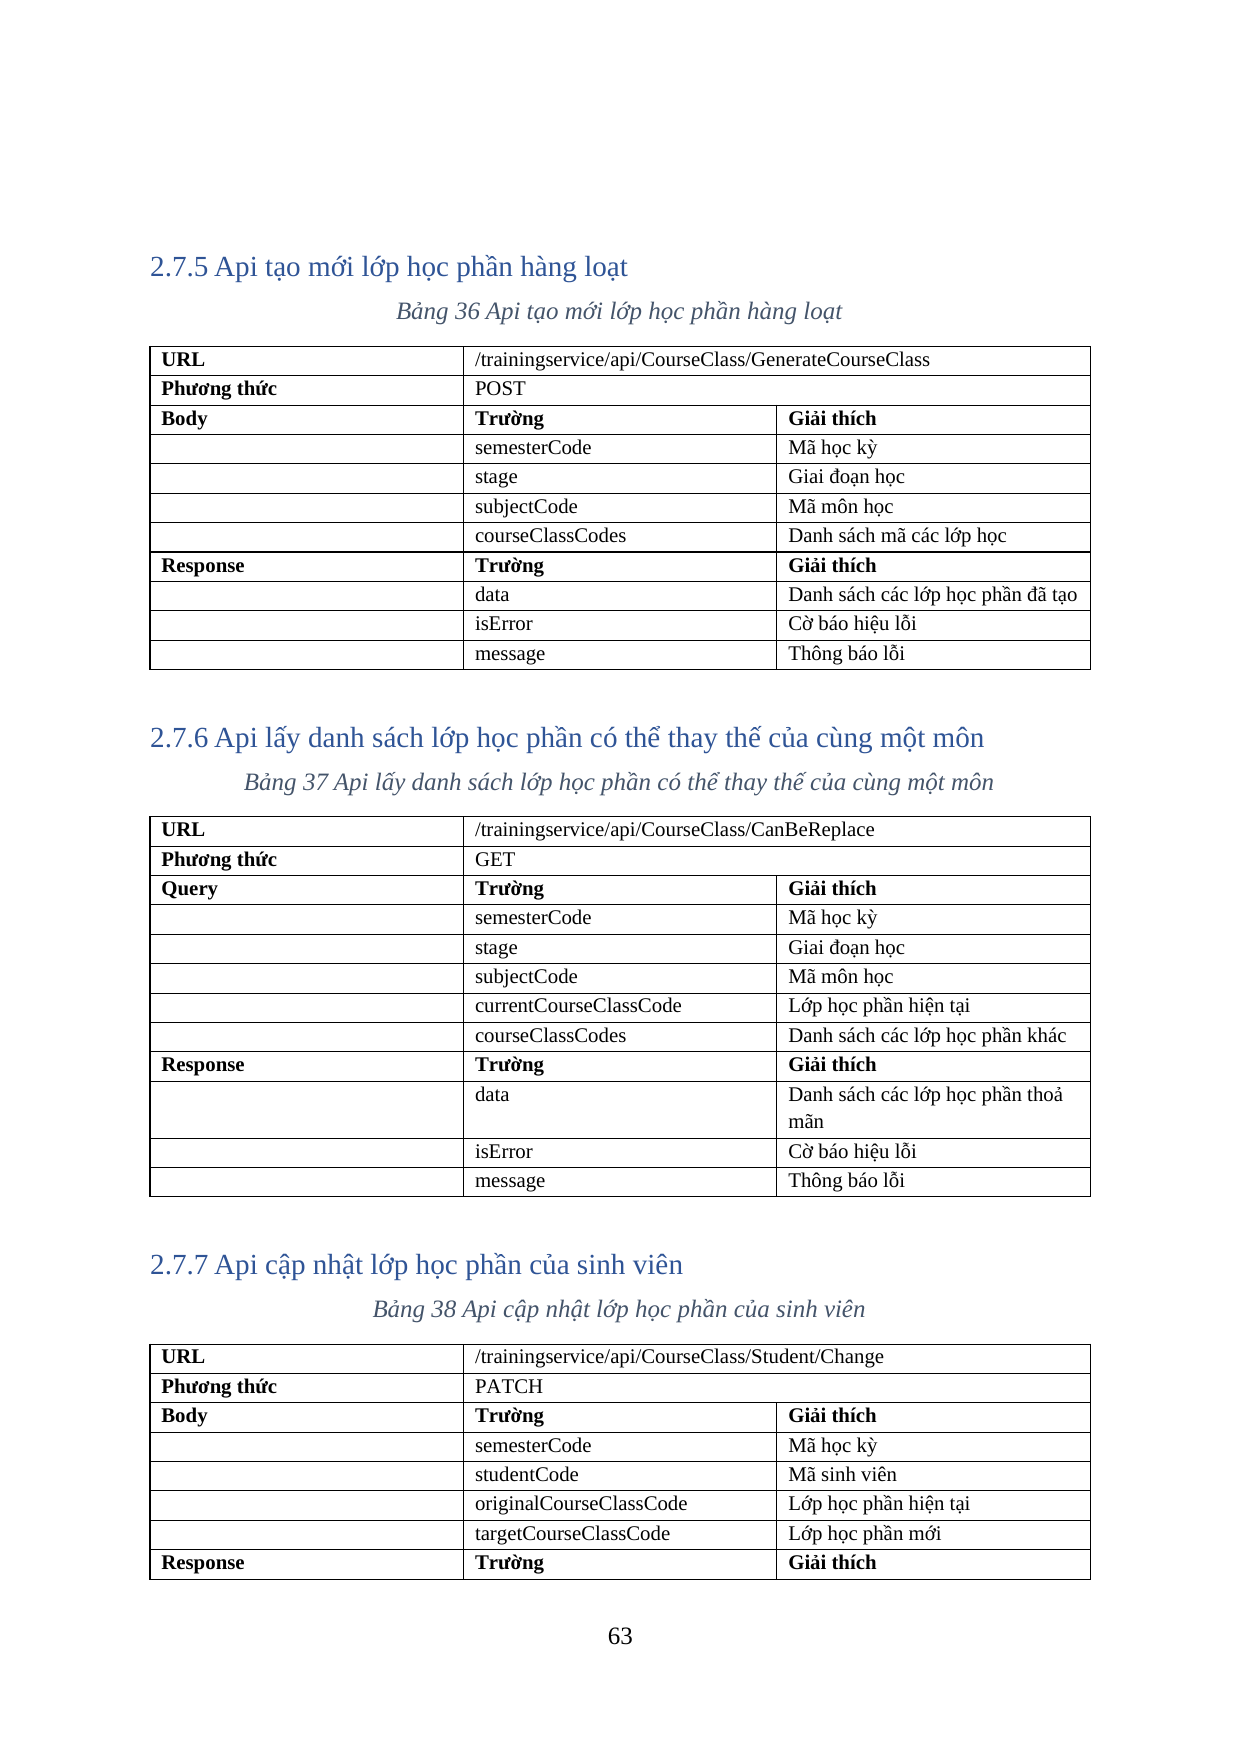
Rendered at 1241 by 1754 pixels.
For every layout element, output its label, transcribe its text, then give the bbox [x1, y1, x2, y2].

table_cell Lớp học phần mới [777, 1521, 1090, 1549]
table_cell [151, 582, 463, 610]
table_cell Thông báo lỗi [777, 641, 1090, 669]
table_cell [151, 1433, 463, 1461]
table_cell studentCode [464, 1462, 776, 1490]
table_cell targetCourseClassCode [464, 1521, 776, 1549]
table_header /trainingservice/api/CourseClass/Student/Change [464, 1345, 1090, 1373]
table_cell subjectCode [464, 964, 776, 992]
table_cell [151, 935, 463, 963]
table_cell [151, 1023, 463, 1051]
table_cell [151, 905, 463, 934]
table_cell [151, 523, 463, 551]
table_cell POST [464, 376, 1090, 404]
table_cell Phương thức [151, 376, 463, 404]
table_cell Trường [464, 1052, 776, 1081]
table_cell PATCH [464, 1374, 1090, 1402]
table_cell stage [464, 464, 776, 493]
table_cell currentCourseClassCode [464, 994, 776, 1022]
table_cell Giải thích [777, 1550, 1090, 1578]
table_cell [151, 641, 463, 669]
table_cell Danh sách các lớp học phần khác [777, 1023, 1090, 1051]
table_cell Cờ báo hiệu lỗi [777, 1139, 1090, 1167]
table_cell Giai đoạn học [777, 935, 1090, 963]
table_cell courseClassCodes [464, 523, 776, 551]
table_cell Giải thích [777, 876, 1090, 904]
table_cell GET [464, 847, 1090, 875]
table_cell [151, 1168, 463, 1196]
table_cell Query [151, 876, 463, 904]
table_cell [151, 494, 463, 522]
table_cell isError [464, 1139, 776, 1167]
table_cell message [464, 641, 776, 669]
table_cell courseClassCodes [464, 1023, 776, 1051]
table_cell Danh sách các lớp học phần đã tạo [777, 582, 1090, 610]
table_cell [151, 964, 463, 992]
table_cell Trường [464, 406, 776, 434]
table_cell data [464, 582, 776, 610]
table_cell Thông báo lỗi [777, 1168, 1090, 1196]
table_header /trainingservice/api/CourseClass/GenerateCourseClass [464, 347, 1090, 375]
table_header URL [151, 347, 463, 375]
subtitle 2.7.6 Api lấy danh sách lớp học phần có thể thay thế của cùng một môn [150, 720, 1090, 753]
table_cell [151, 464, 463, 493]
table_cell Danh sách mã các lớp học [777, 523, 1090, 551]
table_cell Giải thích [777, 1403, 1090, 1432]
table_cell Giai đoạn học [777, 464, 1090, 493]
subtitle 2.7.5 Api tạo mới lớp học phần hàng loạt [150, 249, 1090, 283]
table_cell [151, 1462, 463, 1490]
table_cell [151, 611, 463, 639]
table_cell Mã môn học [777, 494, 1090, 522]
table_cell Giải thích [777, 406, 1090, 434]
table_cell Phương thức [151, 1374, 463, 1402]
table_cell [151, 435, 463, 463]
table_cell Lớp học phần hiện tại [777, 994, 1090, 1022]
table_cell Mã sinh viên [777, 1462, 1090, 1490]
table_cell [151, 1521, 463, 1549]
table_header /trainingservice/api/CourseClass/CanBeReplace [464, 817, 1090, 846]
table_cell stage [464, 935, 776, 963]
table_cell Mã học kỳ [777, 1433, 1090, 1461]
table_cell [151, 994, 463, 1022]
table_cell Mã học kỳ [777, 905, 1090, 934]
table_cell semesterCode [464, 905, 776, 934]
table_cell data [464, 1082, 776, 1137]
table_cell isError [464, 611, 776, 639]
text Bảng 36 Api tạo mới lớp học phần hàng loạt [150, 296, 1090, 325]
table_cell Trường [464, 553, 776, 581]
table_cell Phương thức [151, 847, 463, 875]
table_cell Response [151, 1052, 463, 1081]
table_header URL [151, 1345, 463, 1373]
table_cell Response [151, 1550, 463, 1578]
table_cell subjectCode [464, 494, 776, 522]
table_cell Cờ báo hiệu lỗi [777, 611, 1090, 639]
table_cell semesterCode [464, 435, 776, 463]
table_cell semesterCode [464, 1433, 776, 1461]
table_cell Giải thích [777, 1052, 1090, 1081]
text Bảng 37 Api lấy danh sách lớp học phần có thể thay thế của cùng một môn [150, 767, 1090, 795]
table_cell [151, 1139, 463, 1167]
table_cell Giải thích [777, 553, 1090, 581]
table_header URL [151, 817, 463, 846]
table_cell Danh sách các lớp học phần thoả mãn [777, 1082, 1090, 1137]
table_cell Trường [464, 1403, 776, 1432]
table_cell Body [151, 1403, 463, 1432]
table_cell Lớp học phần hiện tại [777, 1491, 1090, 1520]
table_cell originalCourseClassCode [464, 1491, 776, 1520]
table_cell [151, 1491, 463, 1520]
table_cell Trường [464, 876, 776, 904]
subtitle 2.7.7 Api cập nhật lớp học phần của sinh viên [150, 1247, 1090, 1281]
text Bảng 38 Api cập nhật lớp học phần của sinh viên [150, 1294, 1090, 1323]
table_cell Response [151, 553, 463, 581]
table_cell Body [151, 406, 463, 434]
table_cell Mã môn học [777, 964, 1090, 992]
table_cell [151, 1082, 463, 1137]
table_cell Trường [464, 1550, 776, 1578]
table_cell message [464, 1168, 776, 1196]
table_cell Mã học kỳ [777, 435, 1090, 463]
